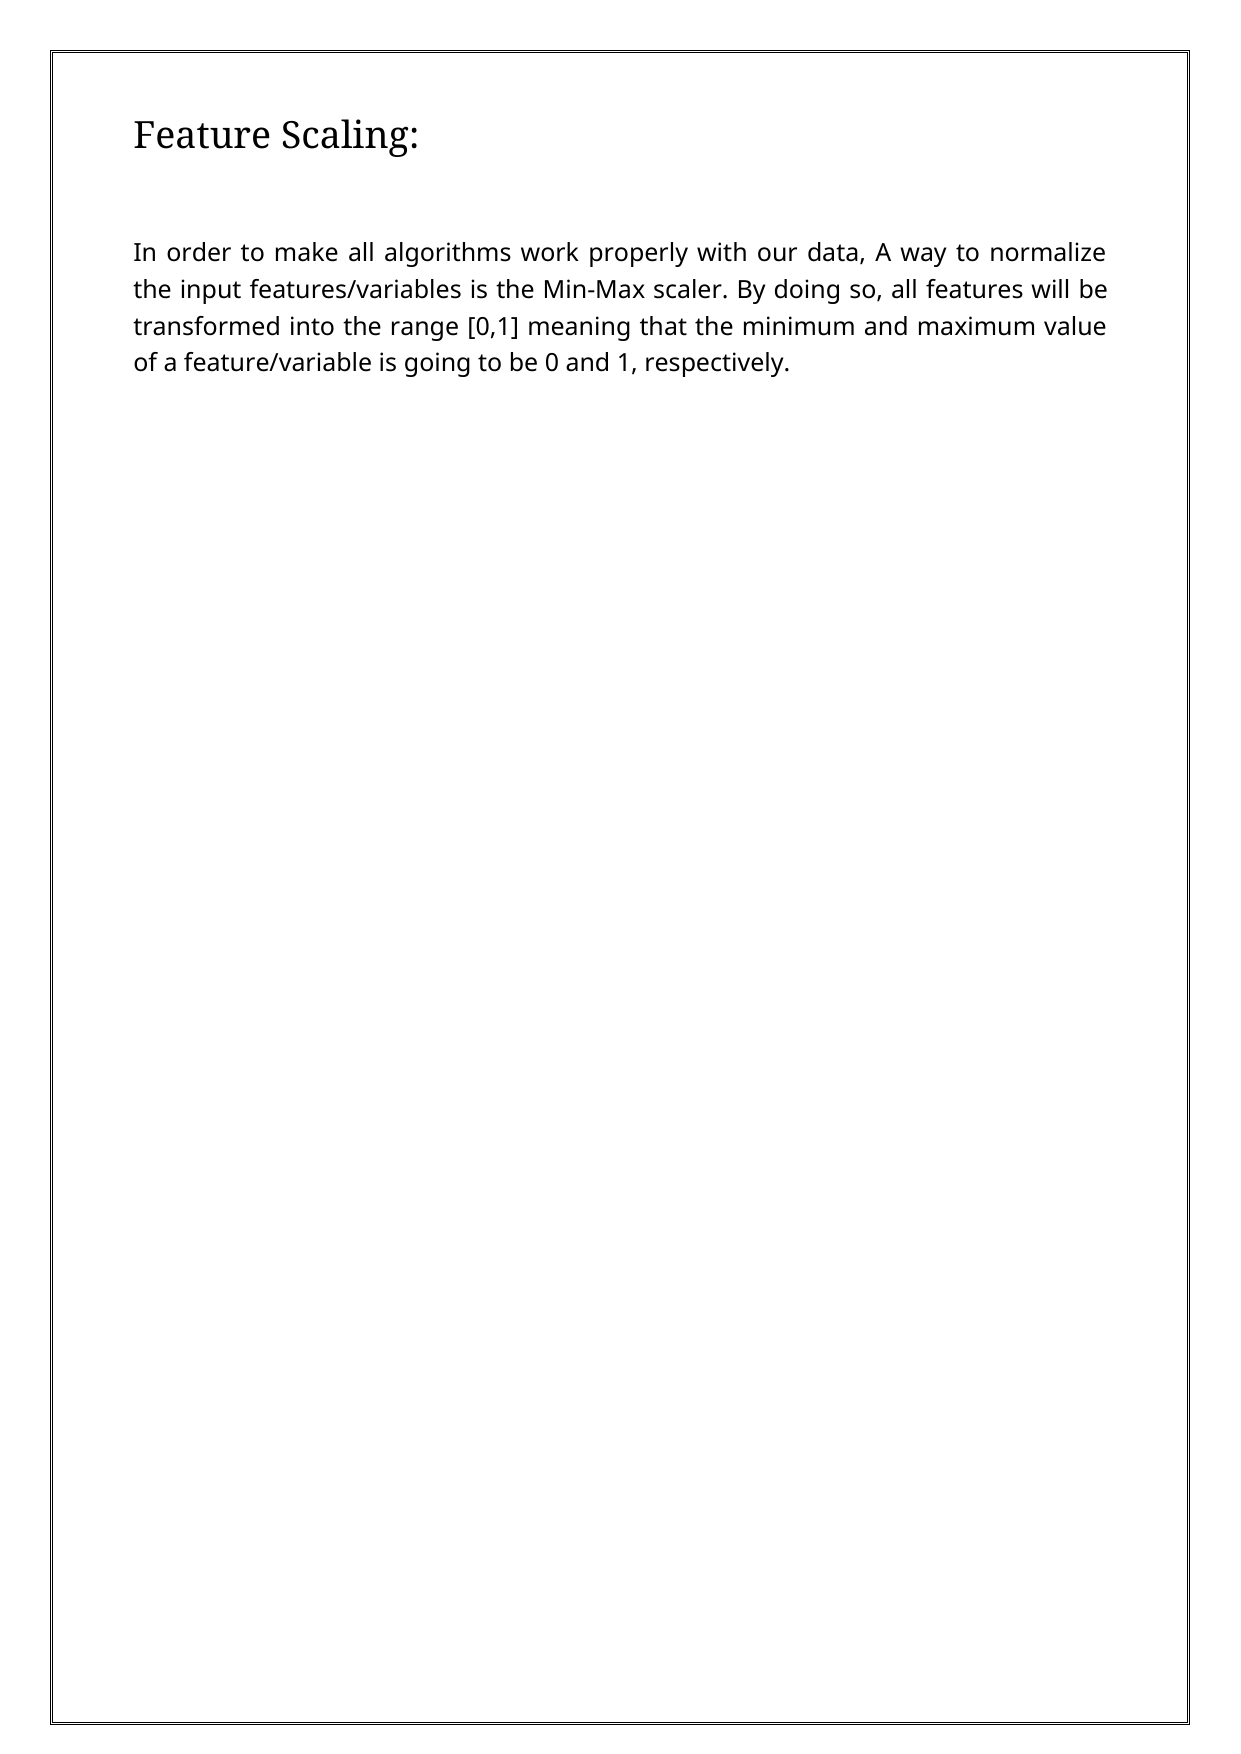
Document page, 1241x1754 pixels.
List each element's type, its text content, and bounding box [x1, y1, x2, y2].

subtitle Feature Scaling: [133, 108, 1155, 159]
text In order to make all algorithms work properly with our data, A way to normalize the input features/variables is the Min-Max scaler. By doing so, all features will be transformed into the range [0,1] meaning that the minimum and maximum value of a feature/variable is going to be 0 and 1, respectively. [133, 235, 1108, 379]
